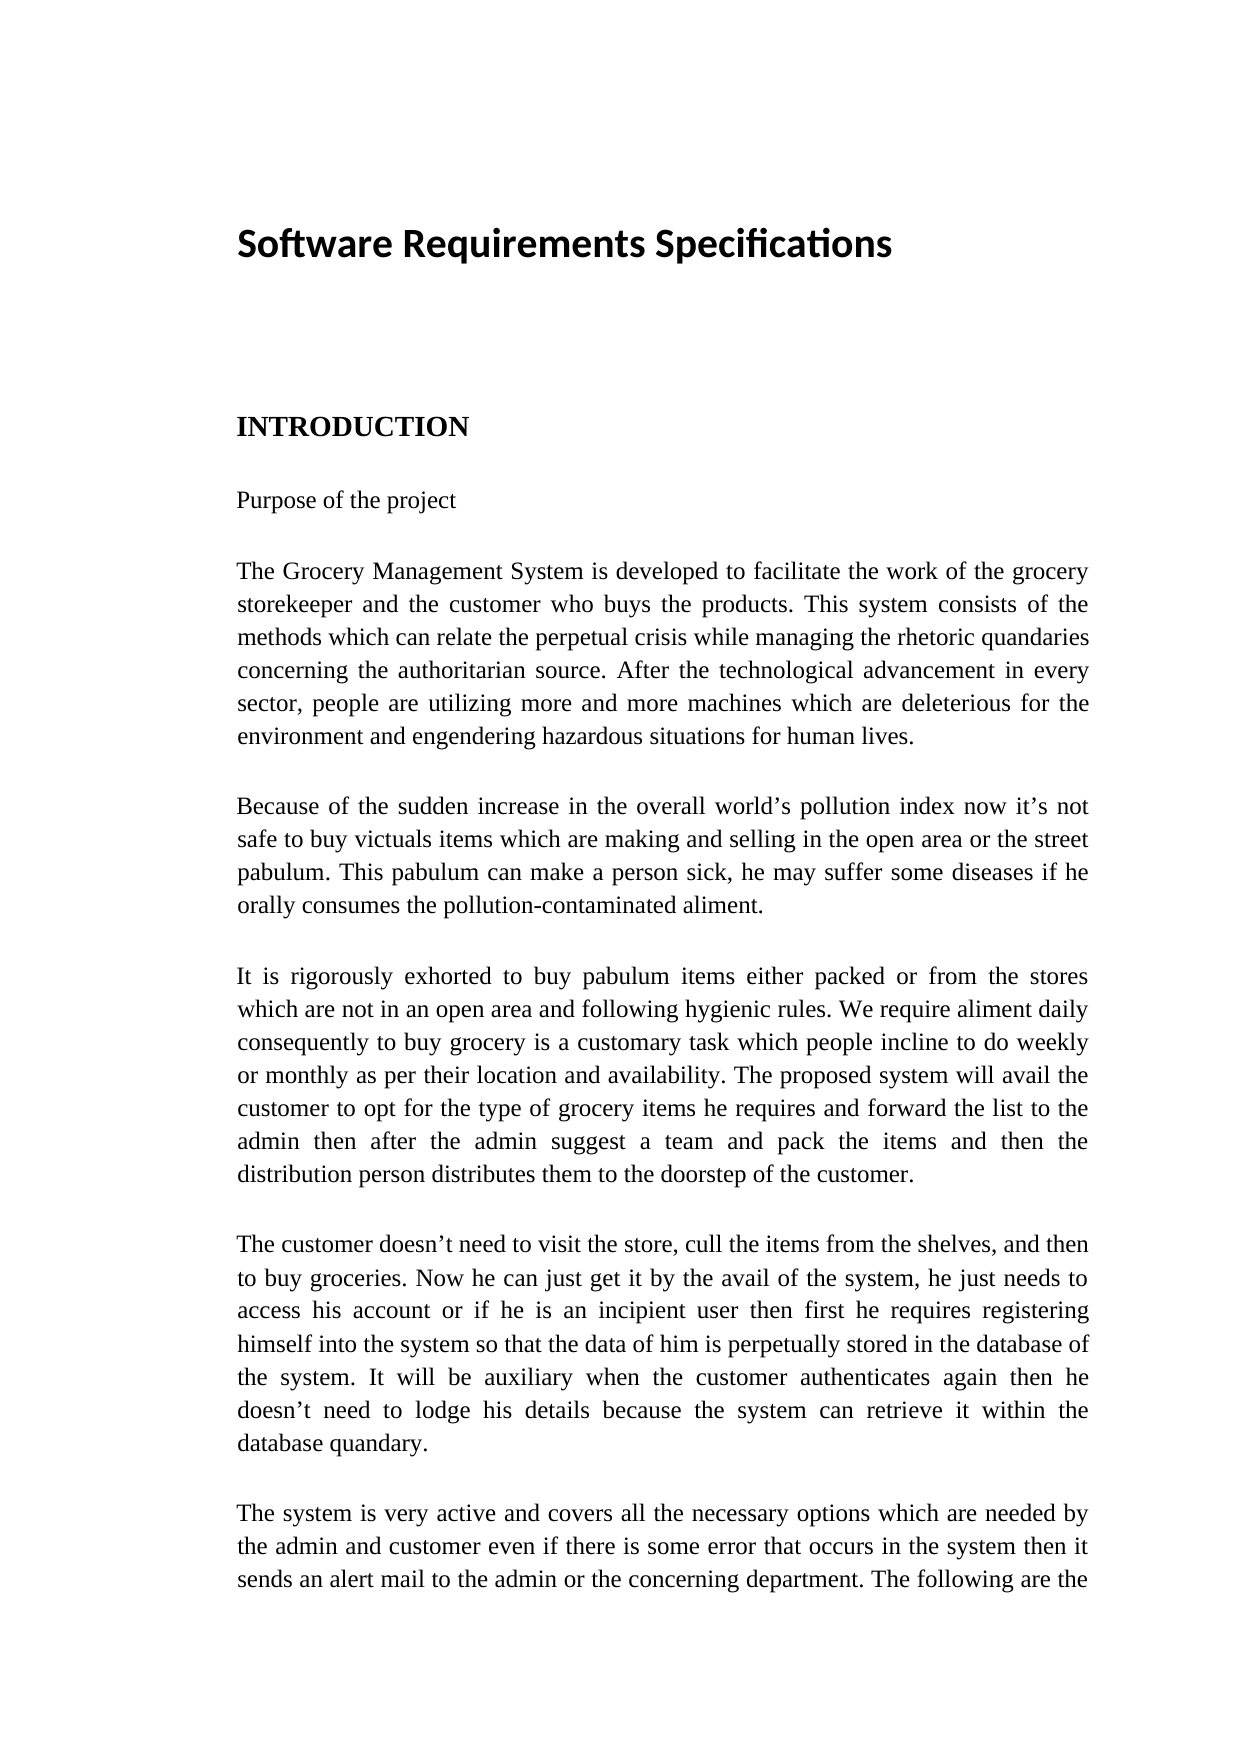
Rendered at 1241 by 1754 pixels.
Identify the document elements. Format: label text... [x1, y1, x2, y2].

text Software Requirements Specifications [162, 217, 934, 268]
text The customer doesn’t need to visit the store, cull the items from the shelves, and then to buy groceries. Now he can just get it by the avail of the system, he just needs to access his account or if he is an incipient user then first he requires registering himself into the system so that the data of him is perpetually stored in the database of the system. It will be auxiliary when the customer authenticates again then he doesn’t need to lodge his details because the system can retrieve it within the database quandary. [236, 1229, 1090, 1456]
text It is rigorously exhorted to buy pabulum items either packed or from the stores which are not in an open area and following hygienic rules. We require aliment daily consequently to buy grocery is a customary task which people incline to do weekly or monthly as per their location and availability. The proposed system will avail the customer to opt for the type of grocery items he requires and forward the list to the admin then after the admin suggest a team and pack the items and then the distribution person distributes them to the doorstep of the customer. [236, 961, 1090, 1188]
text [236, 1498, 1090, 1593]
text Because of the sudden increase in the overall world’s pollution index now it’s not safe to buy victuals items which are making and selling in the open area or the street pabulum. This pabulum can make a person sick, he may suffer some diseases if he orally consumes the pollution-contaminated aliment. [236, 791, 1090, 919]
text Purpose of the project [236, 485, 1090, 514]
text The Grocery Management System is developed to facilitate the work of the grocery storekeeper and the customer who buys the products. This system consists of the methods which can relate the perpetual crisis while managing the rhetoric quandaries concerning the authoritarian source. After the technological advancement in every sector, people are utilizing more and more machines which are deleterious for the environment and engendering hazardous situations for human lives. [236, 556, 1090, 749]
text INTRODUCTION [236, 409, 1090, 443]
